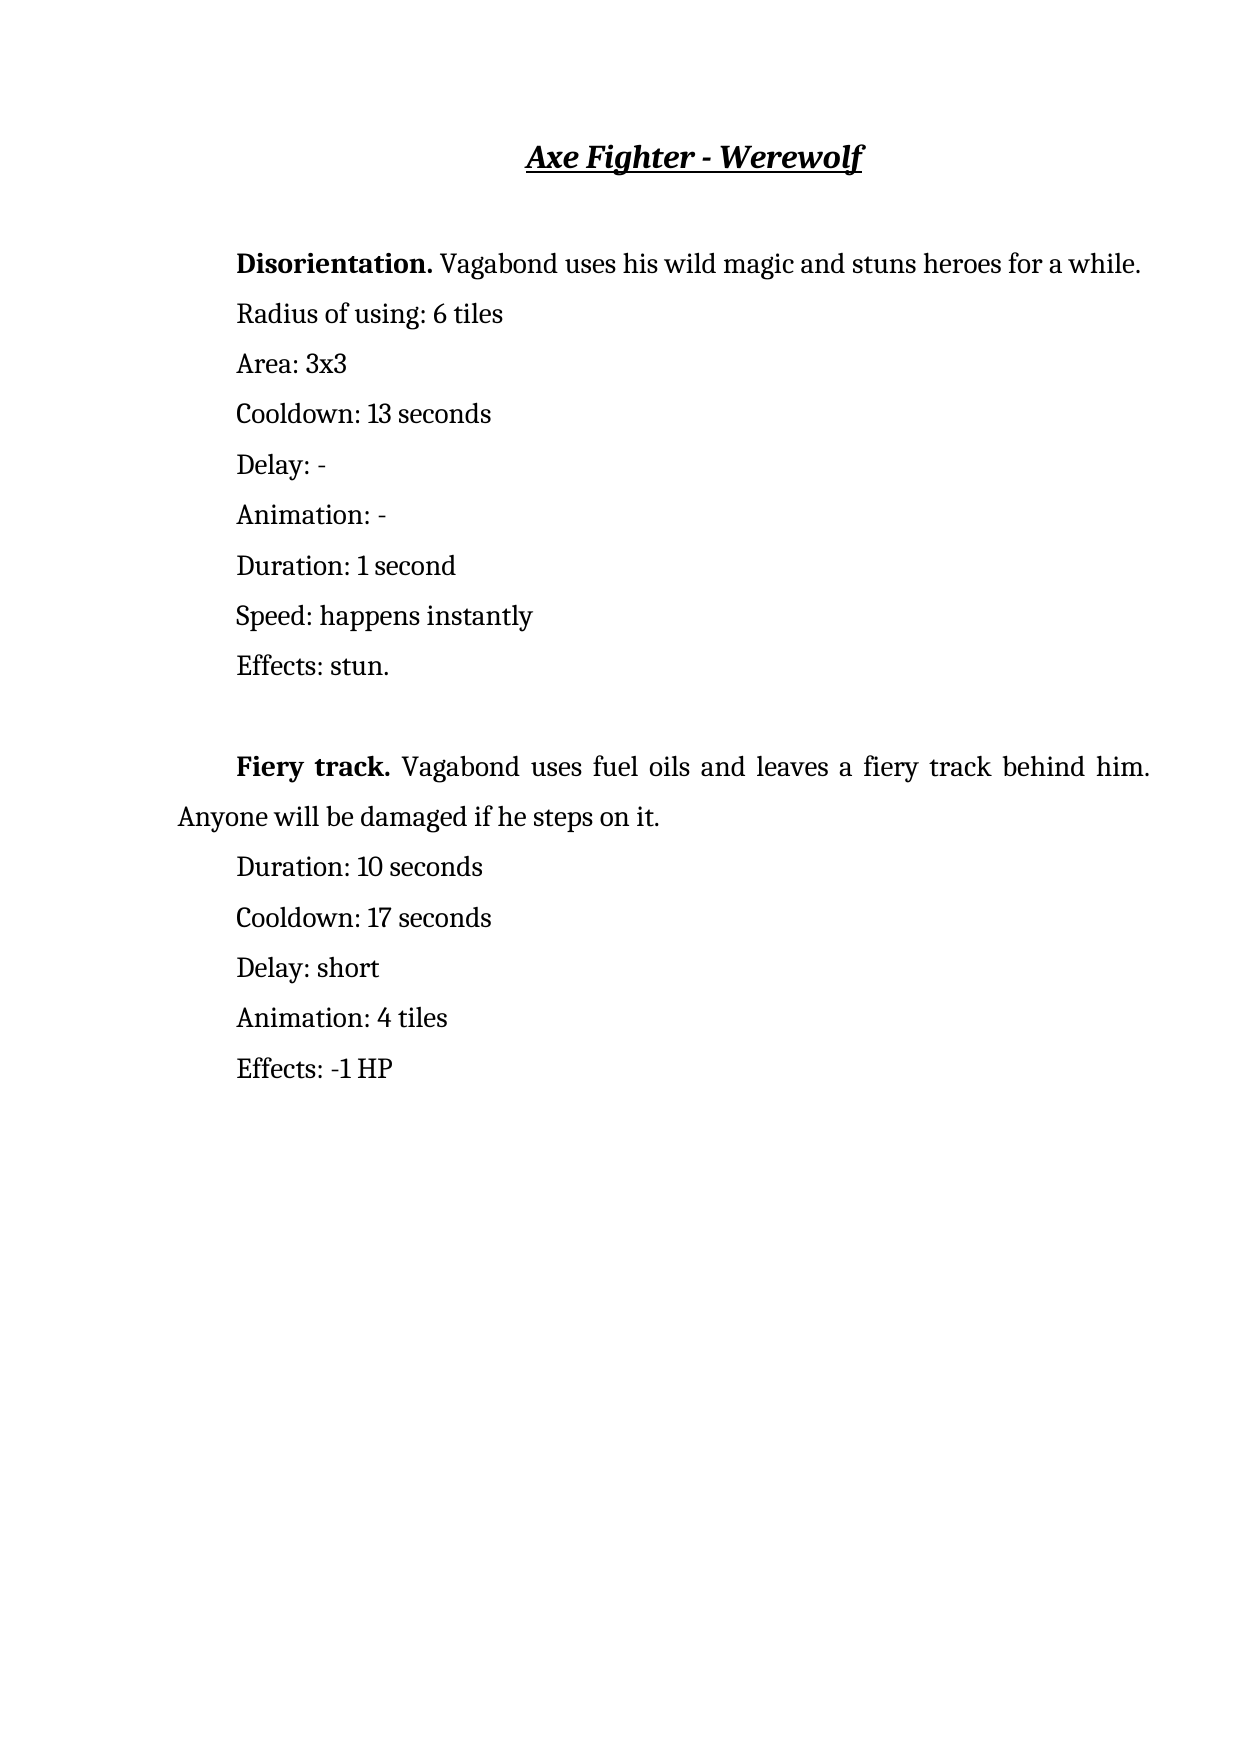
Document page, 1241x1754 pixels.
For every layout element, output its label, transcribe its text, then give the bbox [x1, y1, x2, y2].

text Disorientation. Vagabond uses his wild magic and stuns heroes for a while. [177, 247, 1152, 280]
text Cooldown: 17 seconds [177, 901, 1152, 934]
text Effects: -1 HP [177, 1052, 1152, 1085]
text Radius of using: 6 tiles [177, 297, 1152, 331]
text Cooldown: 13 seconds [177, 398, 1152, 431]
text Delay: - [177, 448, 1152, 482]
subtitle Axe Fighter - Werewolf [177, 139, 1152, 177]
text Fiery track. Vagabond uses fuel oils and leaves a fiery track behind him. Anyone will be damaged if he steps on it. [177, 750, 1152, 834]
text Duration: 1 second [177, 549, 1152, 582]
text Area: 3x3 [177, 347, 1152, 381]
text Animation: - [177, 498, 1152, 532]
text Delay: short [177, 951, 1152, 985]
text Effects: stun. [177, 649, 1152, 683]
text Animation: 4 tiles [177, 1001, 1152, 1035]
text Speed: happens instantly [177, 599, 1152, 632]
text Duration: 10 seconds [177, 851, 1152, 884]
